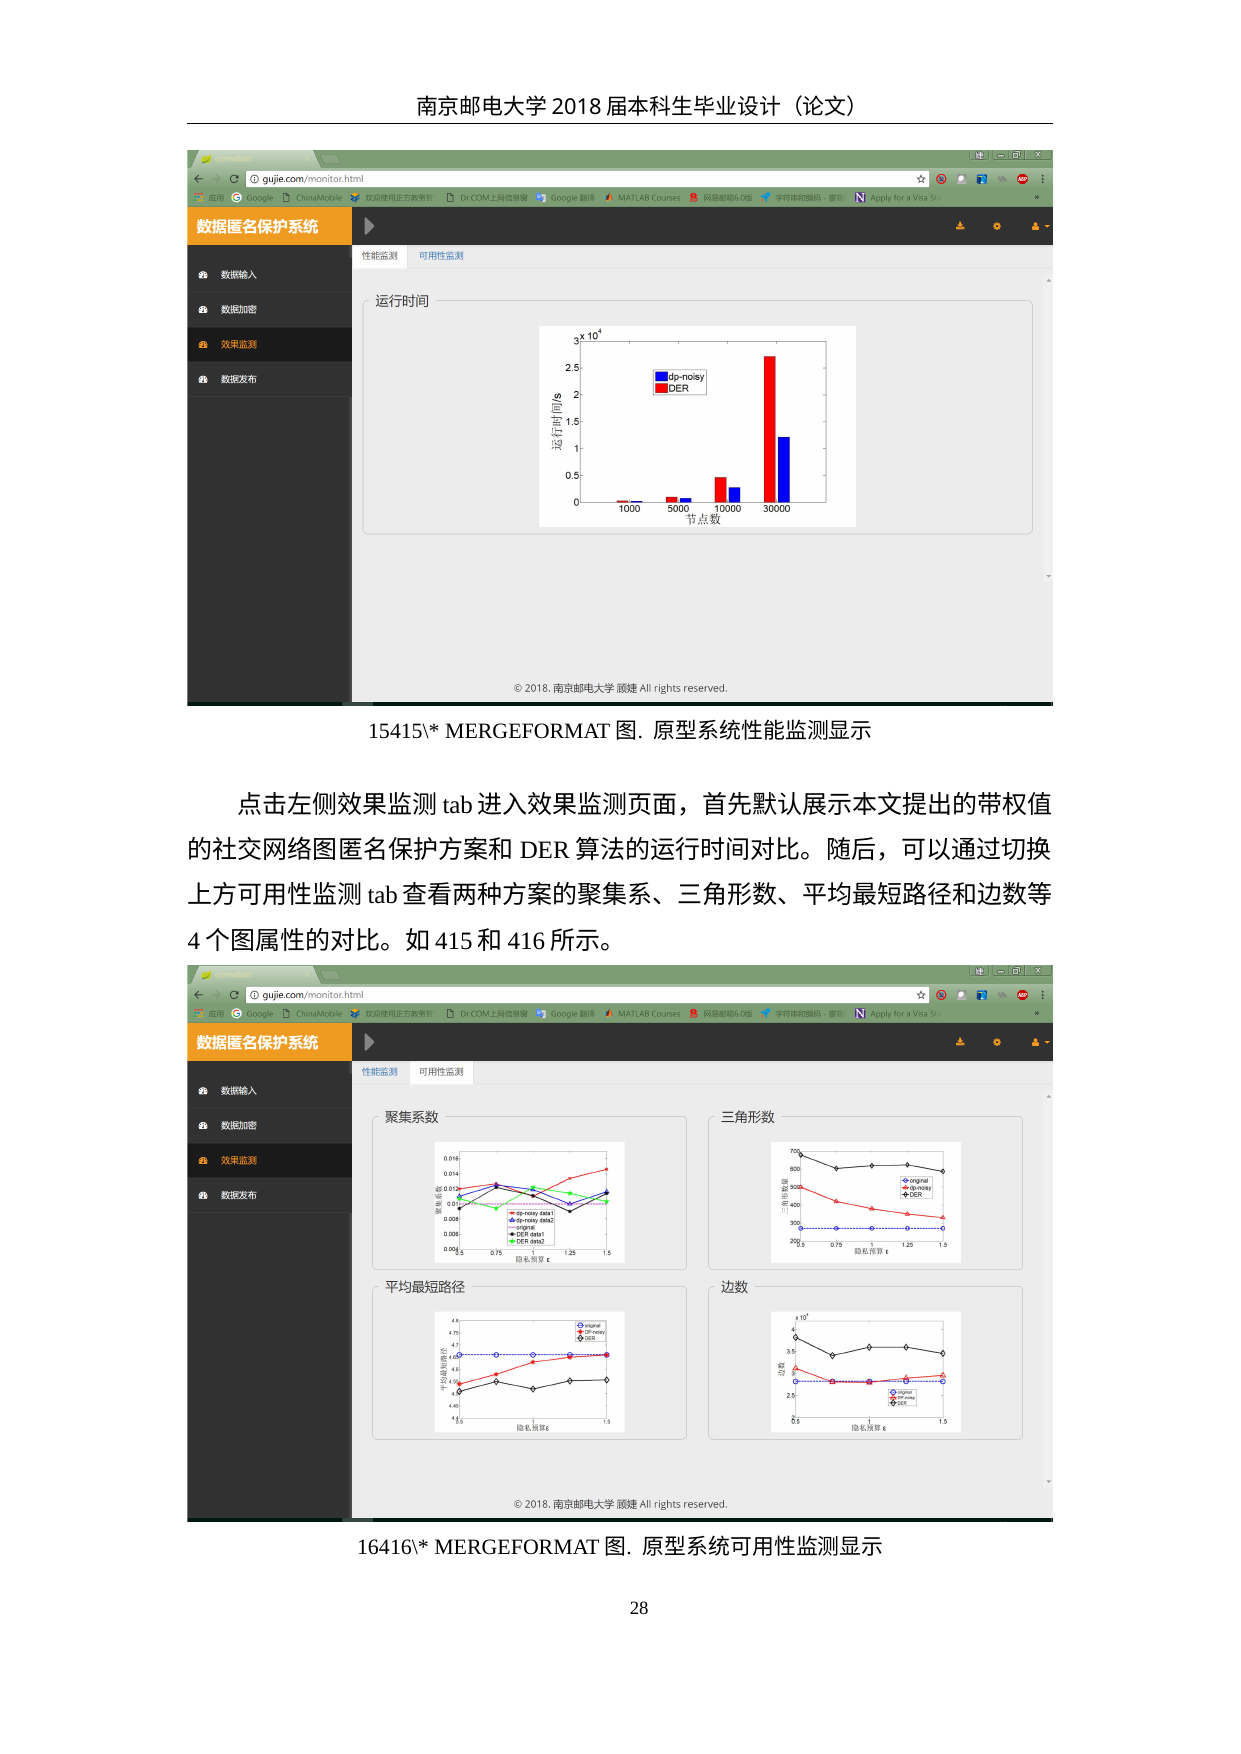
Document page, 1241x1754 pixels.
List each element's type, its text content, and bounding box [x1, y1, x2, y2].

picture [187, 150, 1053, 706]
picture [187, 965, 1053, 1522]
text 点击左侧效果监测tab进入效果监测页面，首先默认展示本文提出的带权值的社交网络图匿名保护方案和DER算法的运行时间对比。随后，可以通过切换上方可用性监测tab查看两种方案的聚集系、三角形数、平均最短路径和边数等4个图属性的对比。如和所示。 [187, 784, 1053, 956]
text 原型系统可用性监测显示 [187, 1529, 1053, 1560]
text 原型系统性能监测显示 [187, 713, 1053, 745]
